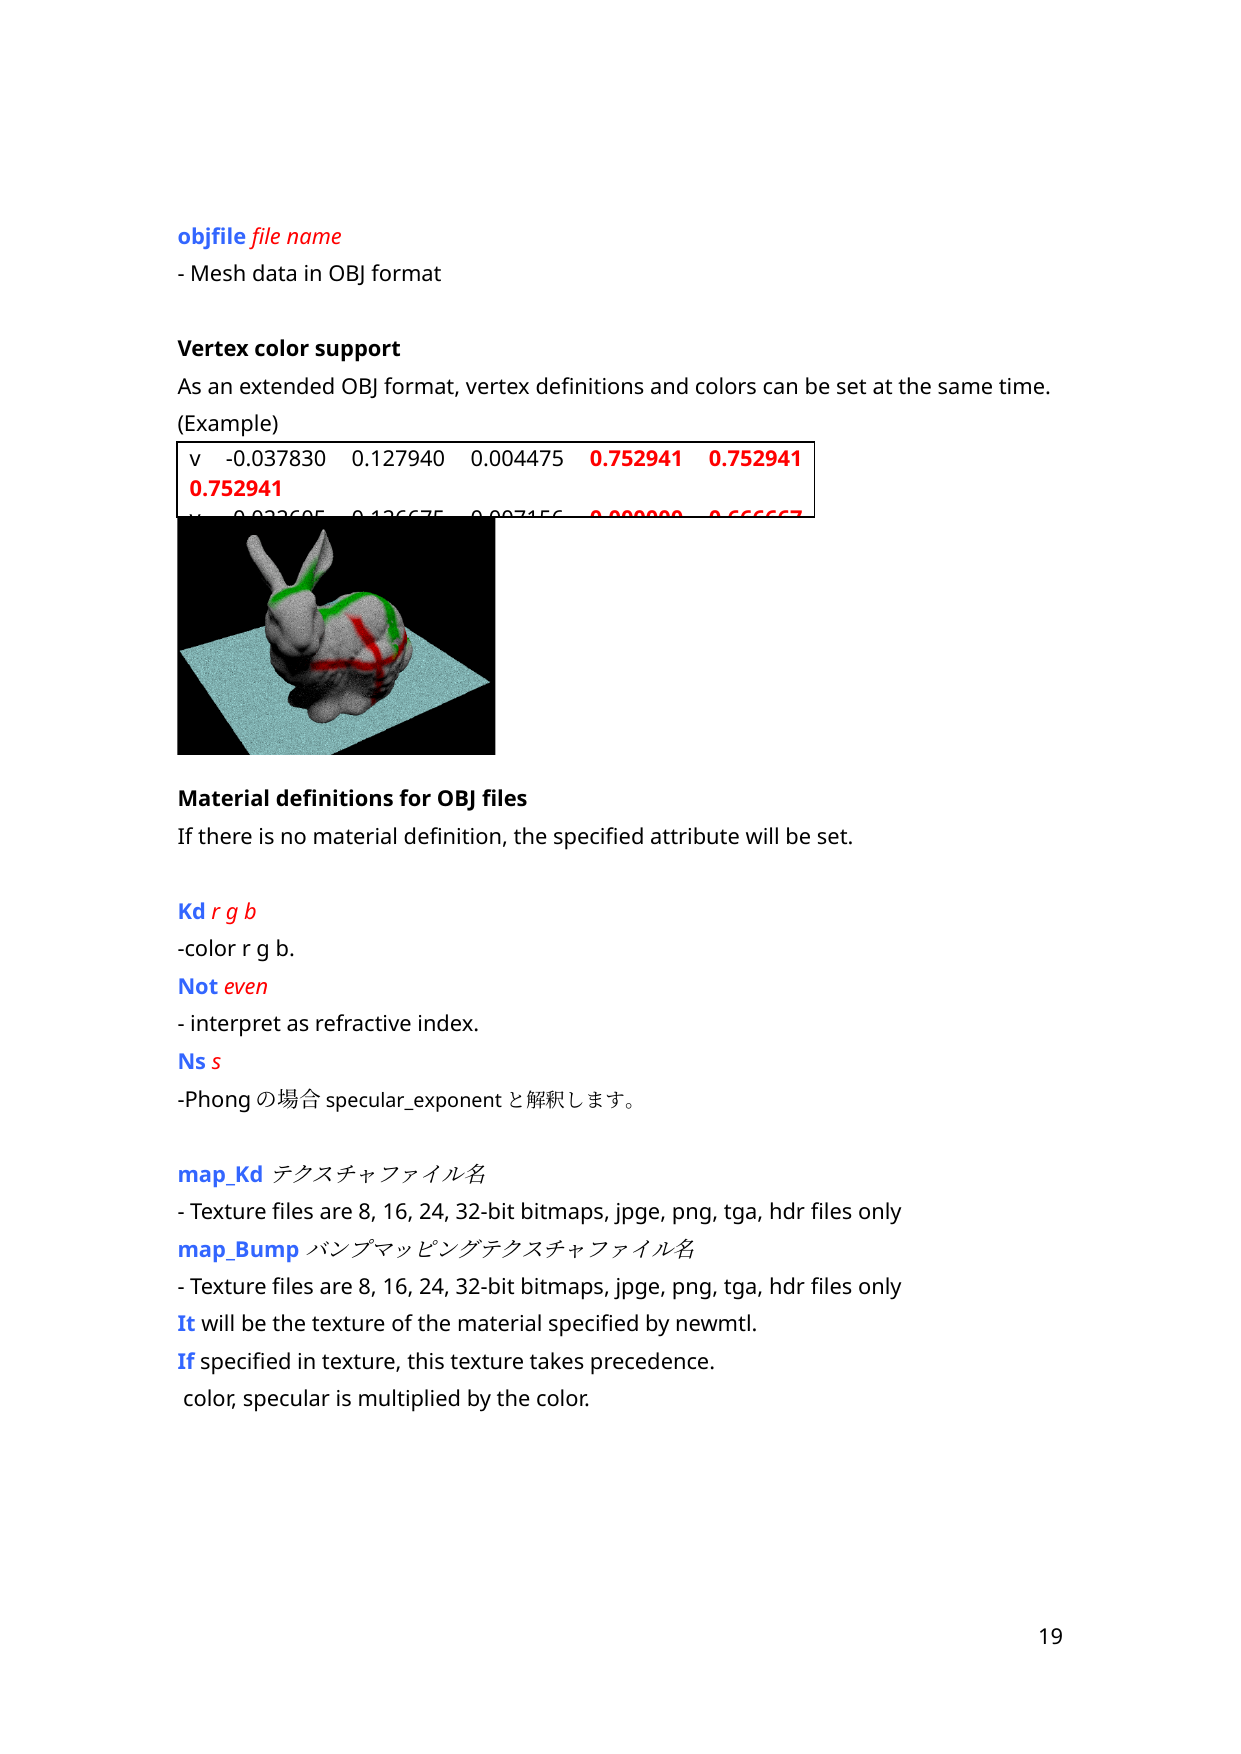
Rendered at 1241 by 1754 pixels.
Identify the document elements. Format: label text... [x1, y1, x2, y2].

text If there is no material definition, the specified attribute will be set. [177, 817, 1063, 854]
text -color r g b. [177, 929, 1063, 967]
text - Texture files are 8, 16, 24, 32-bit bitmaps, jpge, png, tga, hdr files only [177, 1267, 1063, 1304]
text Material definitions for OBJ files [177, 779, 1063, 817]
text map_Kd テクスチャファイル名 [177, 1154, 1063, 1192]
text Ns s [177, 1042, 1063, 1079]
text color, specular is multiplied by the color. [177, 1379, 1063, 1417]
text It will be the texture of the material specified by newmtl. [177, 1304, 1063, 1342]
picture [177, 518, 496, 755]
text -Phongの場合specular_exponentと解釈します。 [177, 1079, 1063, 1117]
text (Example) [177, 404, 1063, 442]
text Kd r g b [177, 892, 1063, 929]
text - Mesh data in OBJ format [177, 254, 1063, 292]
text Vertex color support [177, 329, 1063, 367]
text If specified in texture, this texture takes precedence. [177, 1342, 1063, 1379]
text - interpret as refractive index. [177, 1004, 1063, 1042]
text Not even [177, 967, 1063, 1004]
text - Texture files are 8, 16, 24, 32-bit bitmaps, jpge, png, tga, hdr files only [177, 1192, 1063, 1229]
text map_Bump バンプマッピングテクスチャファイル名 [177, 1229, 1063, 1267]
text objfile file name [177, 217, 1063, 254]
text As an extended OBJ format, vertex definitions and colors can be set at the same time. [177, 367, 1063, 404]
